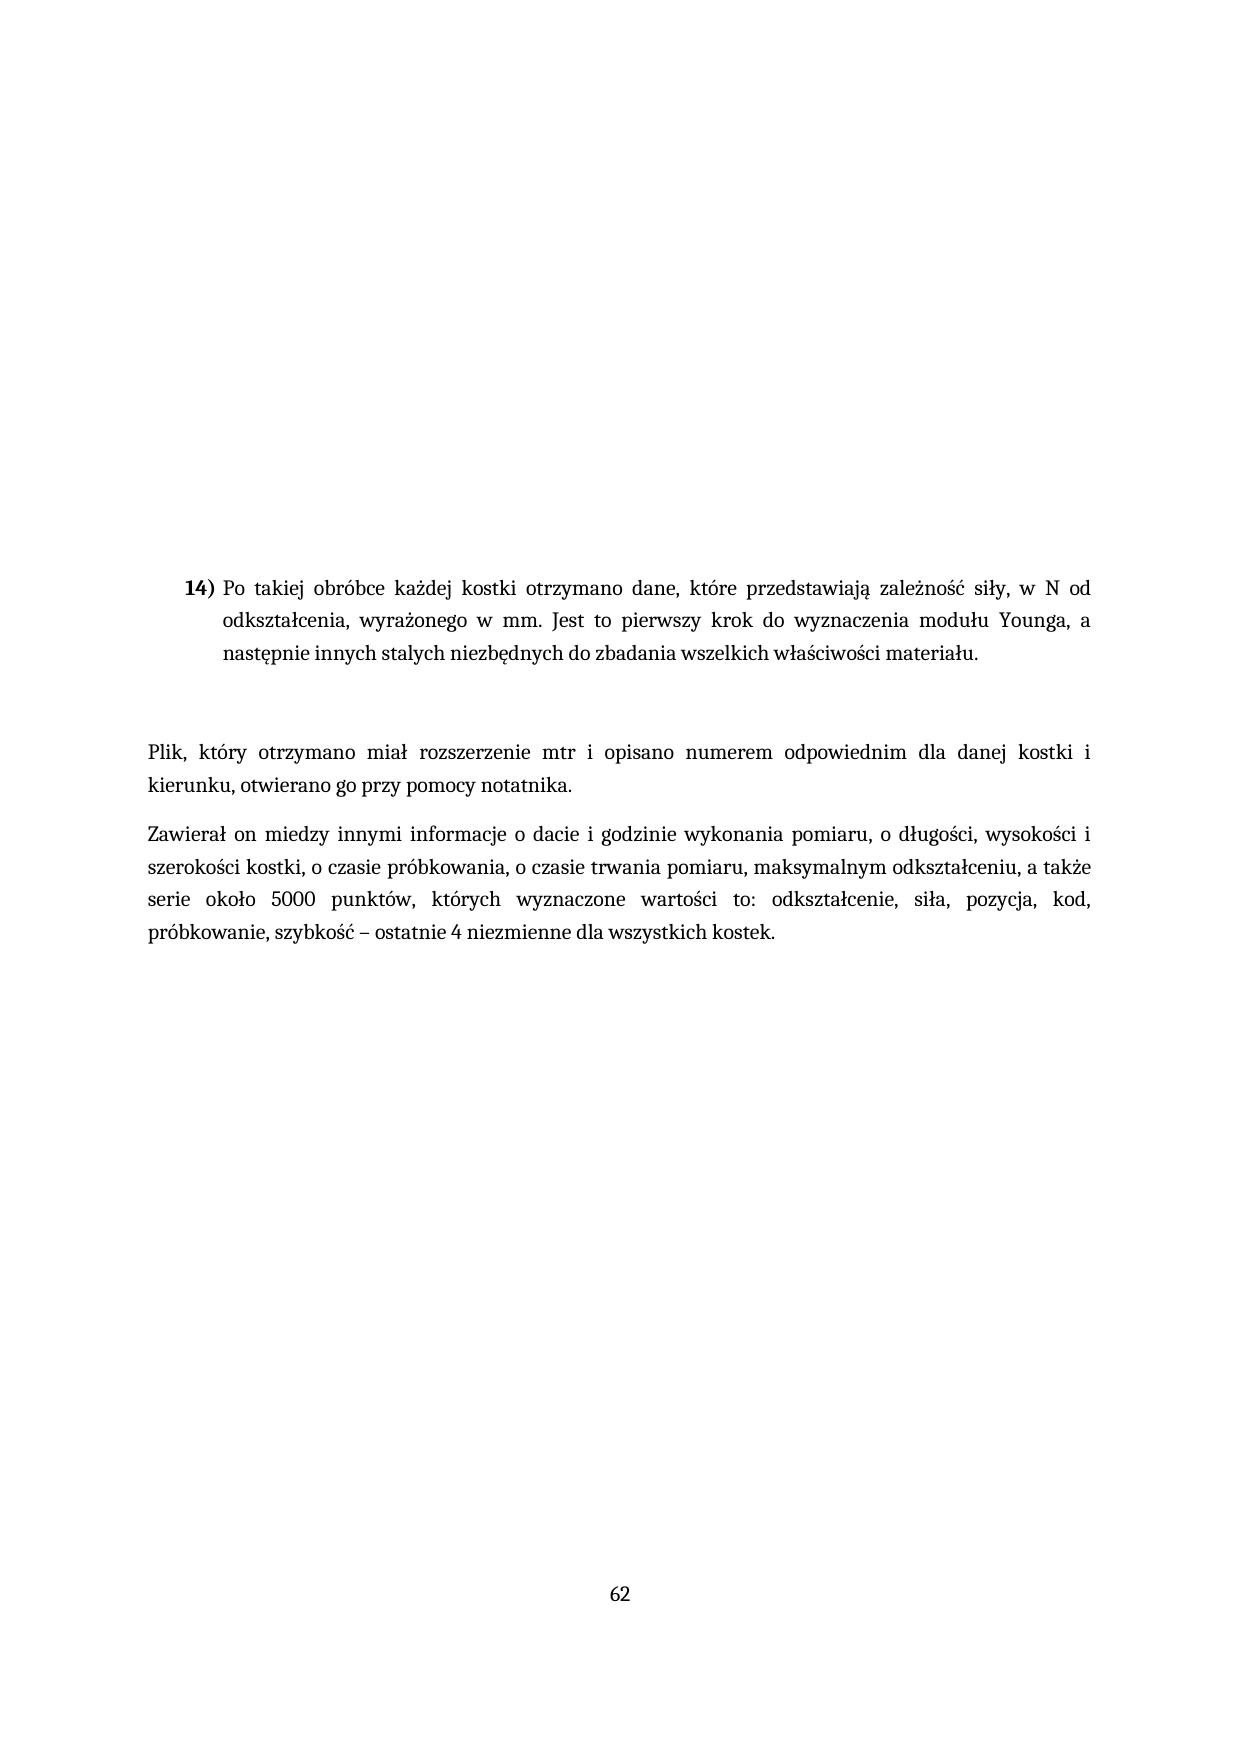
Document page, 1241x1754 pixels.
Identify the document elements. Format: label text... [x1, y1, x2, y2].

text Plik, który otrzymano miał rozszerzenie mtr i opisano numerem odpowiednim dla danej kostki i kierunku, otwierano go przy pomocy notatnika. [148, 739, 1092, 797]
list Po takiej obróbce każdej kostki otrzymano dane, które przedstawiają zależność siły, w N od odkształcenia, wyrażonego w mm. Jest to pierwszy krok do wyznaczenia modułu Younga, a następnie innych stalych niezbędnych do zbadania wszelkich właściwości materiału. [185, 575, 1092, 666]
text Zawierał on miedzy innymi informacje o dacie i godzinie wykonania pomiaru, o długości, wysokości i szerokości kostki, o czasie próbkowania, o czasie trwania pomiaru, maksymalnym odkształceniu, a także serie około 5000 punktów, których wyznaczone wartości to: odkształcenie, siła, pozycja, kod, próbkowanie, szybkość – ostatnie 4 niezmienne dla wszystkich kostek. [148, 822, 1092, 945]
